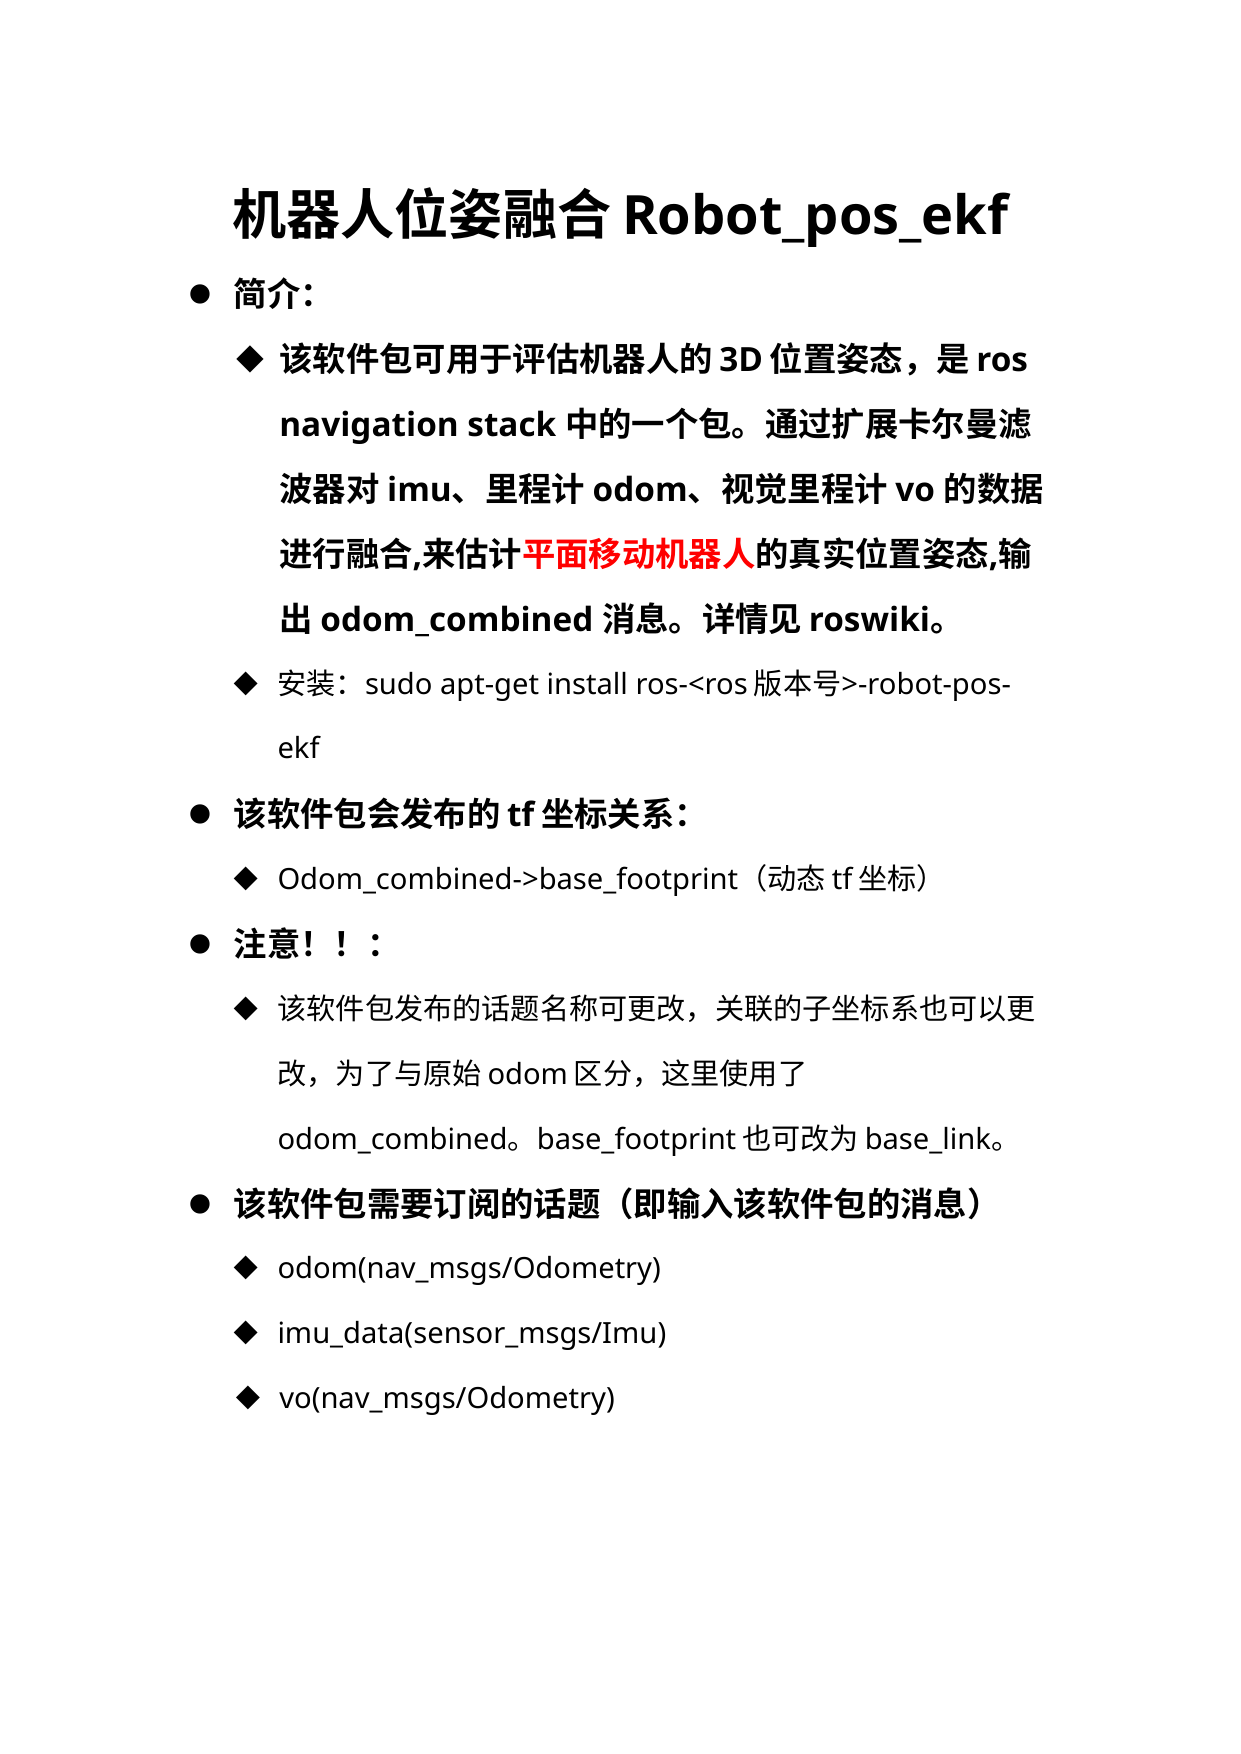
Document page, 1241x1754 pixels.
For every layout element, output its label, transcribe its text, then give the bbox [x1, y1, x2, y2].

text 该软件包发布的话题名称可更改，关联的子坐标系也可以更改，为了与原始odom区分，这里使用了odom_combined。base_footprint也可改为base_link。 [231, 974, 1053, 1169]
text Odom_combined->base_footprint（动态tf坐标） [231, 844, 1053, 909]
text 注意！！： [187, 909, 1053, 974]
text odom(nav_msgs/Odometry) [231, 1234, 1053, 1299]
text 安装：sudo apt-get install ros-<ros版本号>-robot-pos-ekf [231, 649, 1053, 779]
text 简介： [187, 259, 1053, 324]
text 该软件包需要订阅的话题（即输入该软件包的消息） [187, 1169, 1053, 1234]
text imu_data(sensor_msgs/Imu) [231, 1299, 1053, 1364]
text 该软件包会发布的tf坐标关系： [187, 779, 1053, 844]
list vo(nav_msgs/Odometry) [233, 1364, 1053, 1429]
list 该软件包可用于评估机器人的3D位置姿态，是ros navigation stack 中的一个包。通过扩展卡尔曼滤波器对 imu、里程计 odom、视觉里程计 vo 的数据进行融合,来估计平面移动机器人的真实位置姿态,输出 odom_combined 消息。详情见roswiki。 [233, 324, 1053, 649]
text 机器人位姿融合Robot_pos_ekf [187, 162, 1053, 259]
